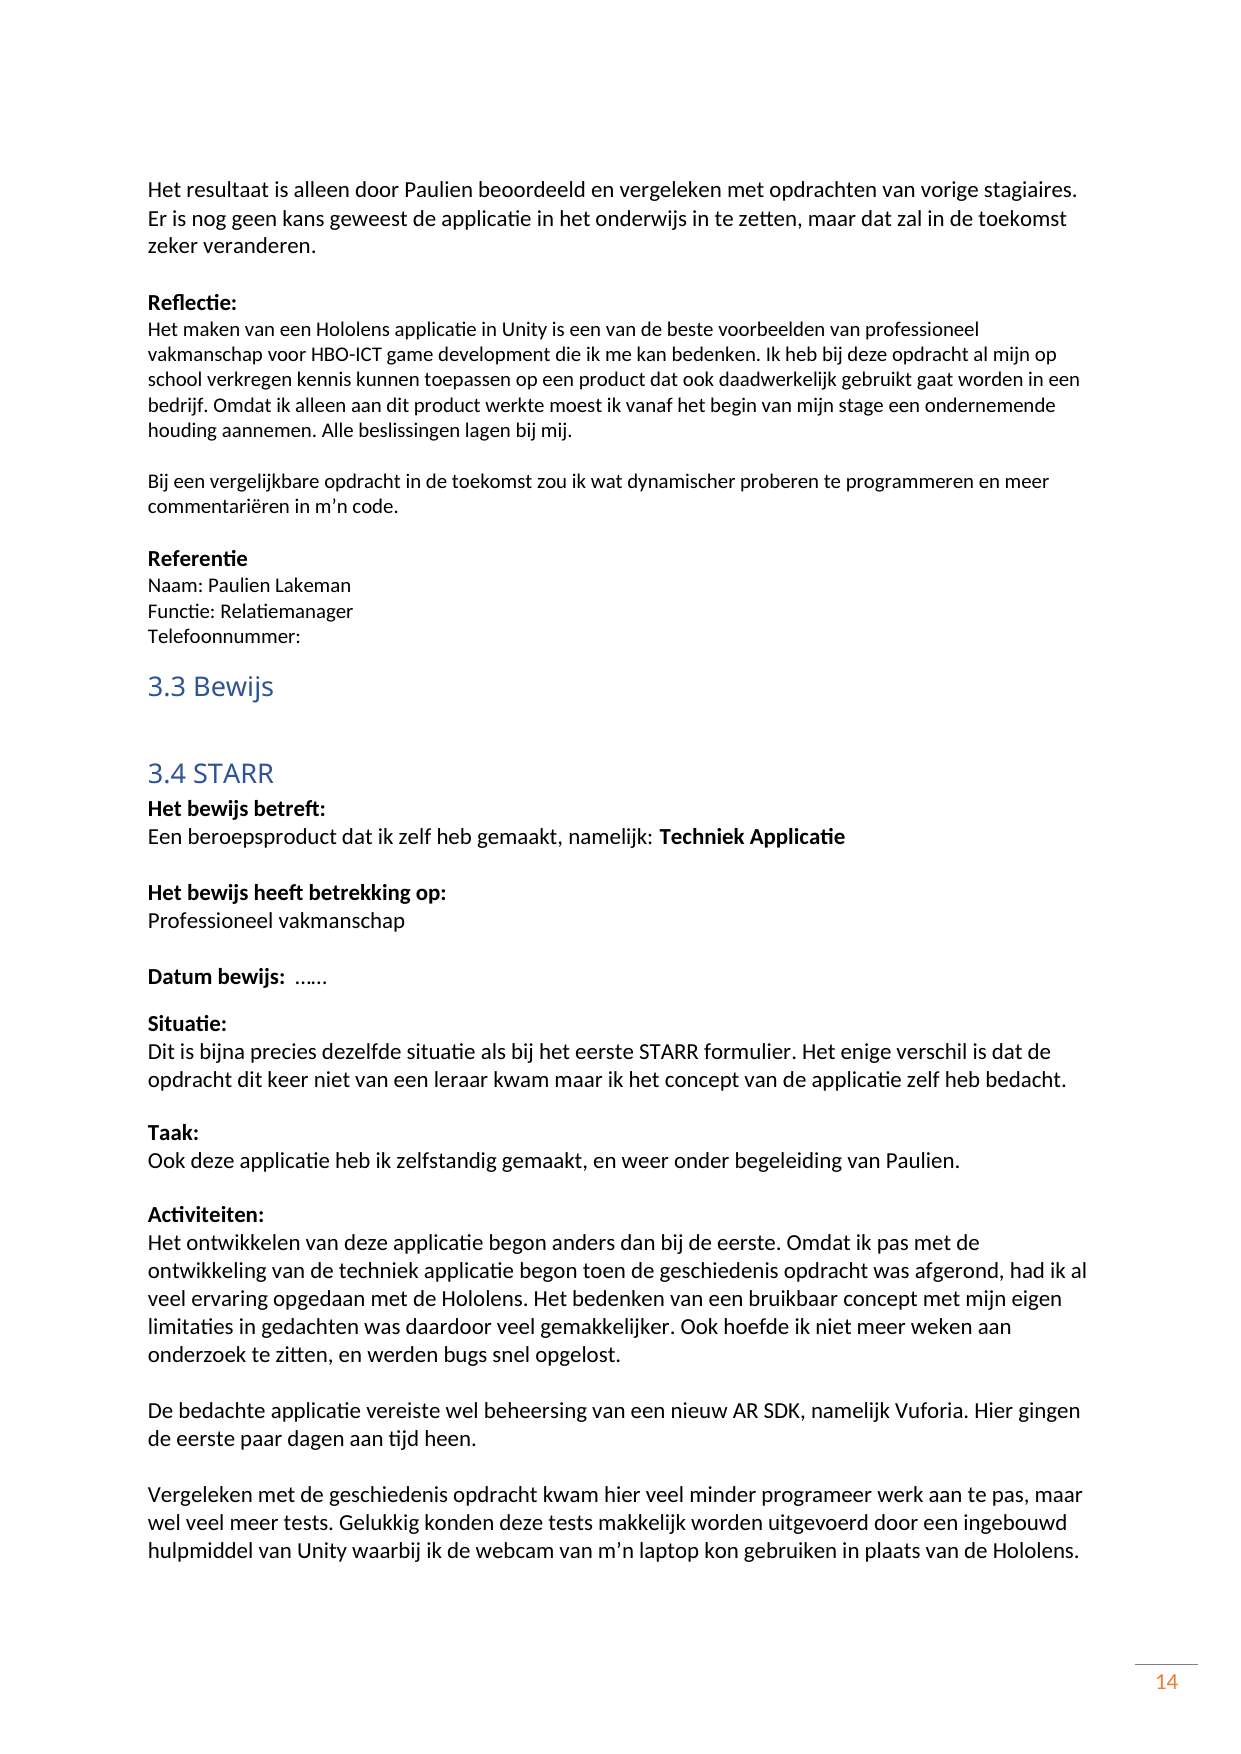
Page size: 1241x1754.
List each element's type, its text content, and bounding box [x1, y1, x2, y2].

text Datum bewijs: …… [148, 962, 1093, 990]
text Reflectie: [148, 288, 1093, 316]
text Professioneel vakmanschap [148, 906, 1093, 934]
text Het bewijs betreft: [148, 794, 1093, 822]
subtitle 3.4 STARR [148, 754, 1093, 791]
text Dit is bijna precies dezelfde situatie als bij het eerste STARR formulier. Het enige verschil is dat de opdracht dit keer niet van een leraar kwam maar ik het concept van de applicatie zelf heb bedacht. [148, 1037, 1093, 1093]
text Situatie: [148, 1009, 1093, 1037]
text Bij een vergelijkbare opdracht in de toekomst zou ik wat dynamischer proberen te programmeren en meer commentariëren in m’n code. [148, 468, 1093, 519]
text Het maken van een Hololens applicatie in Unity is een van de beste voorbeelden van professioneel vakmanschap voor HBO-ICT game development die ik me kan bedenken. Ik heb bij deze opdracht al mijn op school verkregen kennis kunnen toepassen op een product dat ook daadwerkelijk gebruikt gaat worden in een bedrijf. Omdat ik alleen aan dit product werkte moest ik vanaf het begin van mijn stage een ondernemende houding aannemen. Alle beslissingen lagen bij mij. [148, 316, 1093, 443]
text Een beroepsproduct dat ik zelf heb gemaakt, namelijk: Techniek Applicatie [148, 822, 1093, 850]
text Het bewijs heeft betrekking op: [148, 878, 1093, 906]
text De bedachte applicatie vereiste wel beheersing van een nieuw AR SDK, namelijk Vuforia. Hier gingen de eerste paar dagen aan tijd heen. [148, 1396, 1093, 1480]
text Naam: Paulien Lakeman [148, 572, 1093, 598]
text Telefoonnummer: [148, 623, 1093, 649]
text Vergeleken met de geschiedenis opdracht kwam hier veel minder programeer werk aan te pas, maar wel veel meer tests. Gelukkig konden deze tests makkelijk worden uitgevoerd door een ingebouwd hulpmiddel van Unity waarbij ik de webcam van m’n laptop kon gebruiken in plaats van de Hololens. [148, 1480, 1093, 1564]
text Functie: Relatiemanager [148, 598, 1093, 623]
subtitle 3.3 Bewijs [148, 667, 1093, 704]
text Taak: [148, 1118, 1093, 1146]
text Ook deze applicatie heb ik zelfstandig gemaakt, en weer onder begeleiding van Paulien. [148, 1146, 1093, 1174]
text Activiteiten: [148, 1200, 1093, 1228]
text Referentie [148, 544, 1093, 572]
text Het resultaat is alleen door Paulien beoordeeld en vergeleken met opdrachten van vorige stagiaires. Er is nog geen kans geweest de applicatie in het onderwijs in te zetten, maar dat zal in de toekomst zeker veranderen. [148, 176, 1093, 260]
text Het ontwikkelen van deze applicatie begon anders dan bij de eerste. Omdat ik pas met de ontwikkeling van de techniek applicatie begon toen de geschiedenis opdracht was afgerond, had ik al veel ervaring opgedaan met de Hololens. Het bedenken van een bruikbaar concept met mijn eigen limitaties in gedachten was daardoor veel gemakkelijker. Ook hoefde ik niet meer weken aan onderzoek te zitten, en werden bugs snel opgelost. [148, 1228, 1093, 1368]
